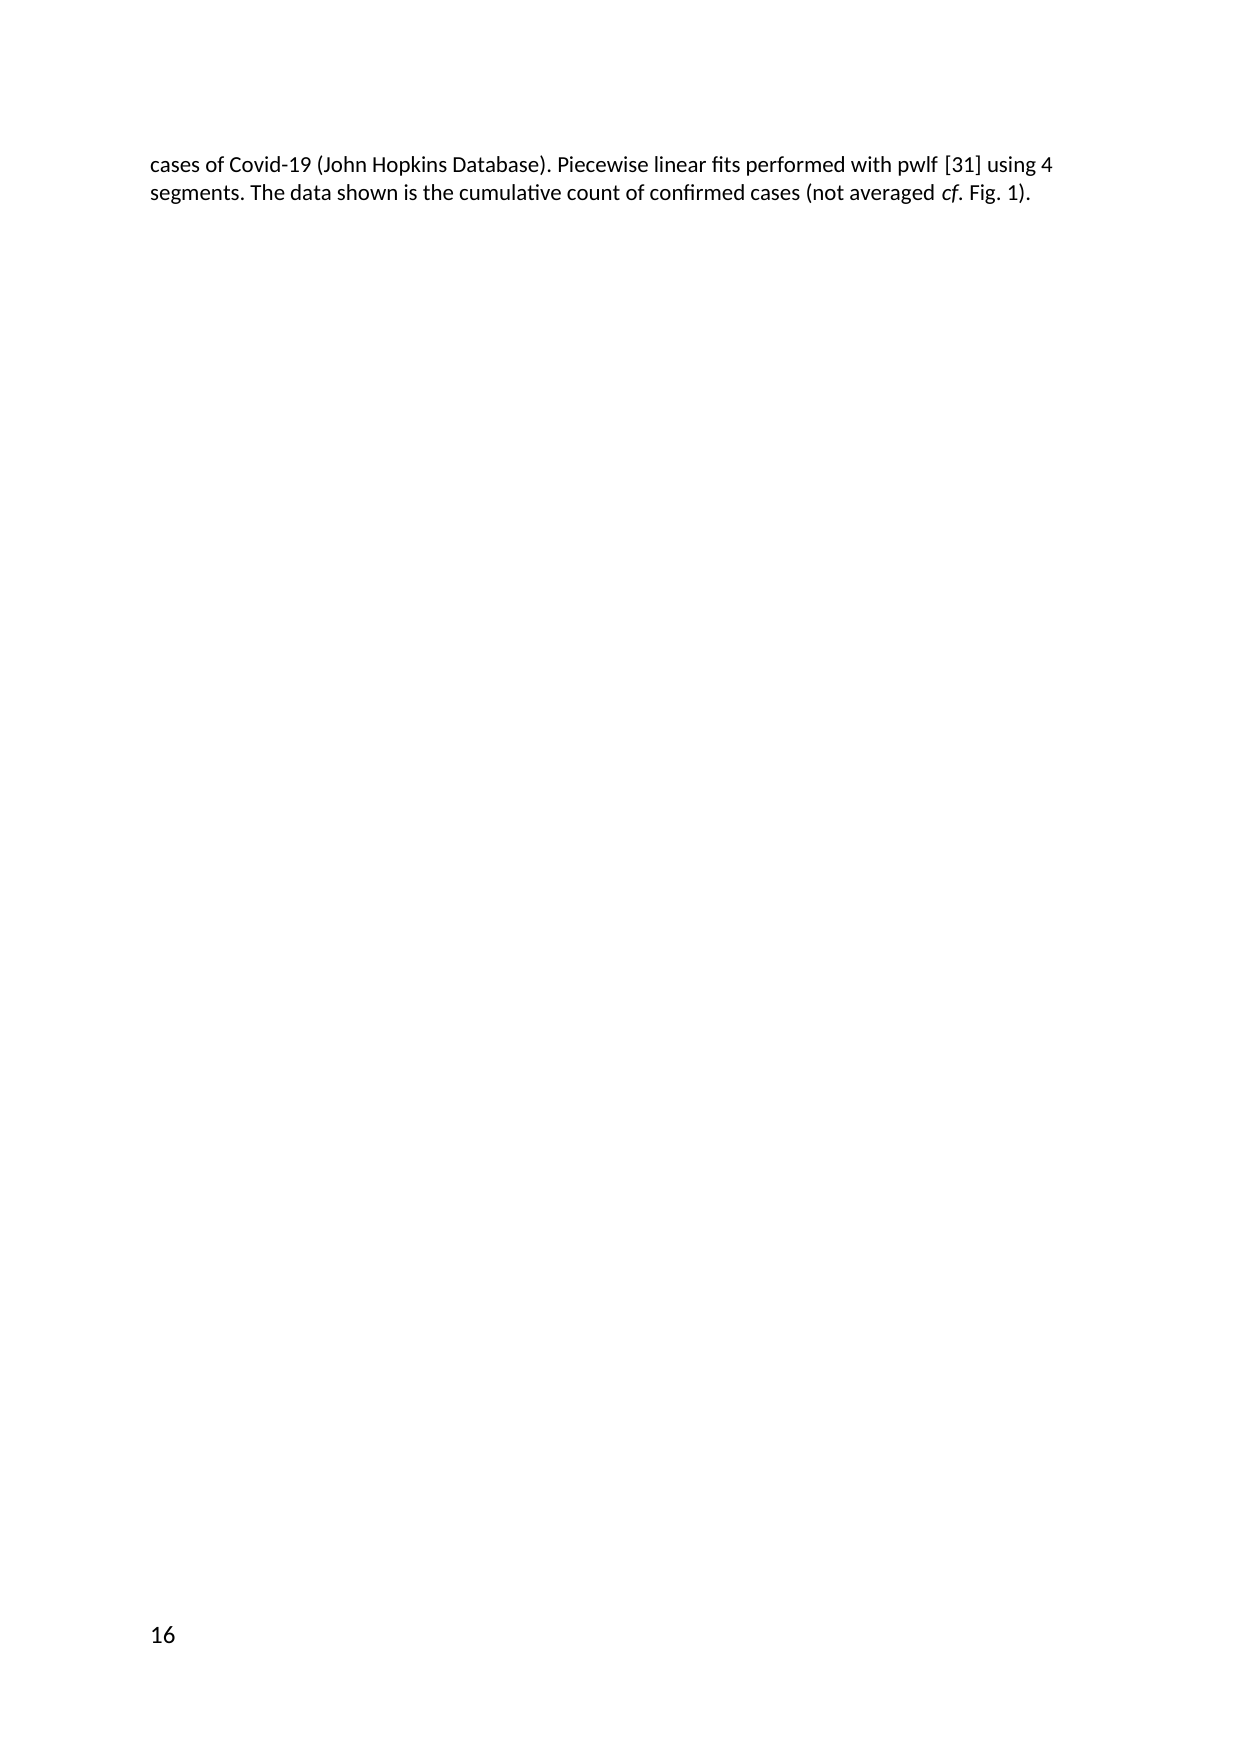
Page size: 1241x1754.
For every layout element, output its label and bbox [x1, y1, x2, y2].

text [150, 150, 1090, 206]
